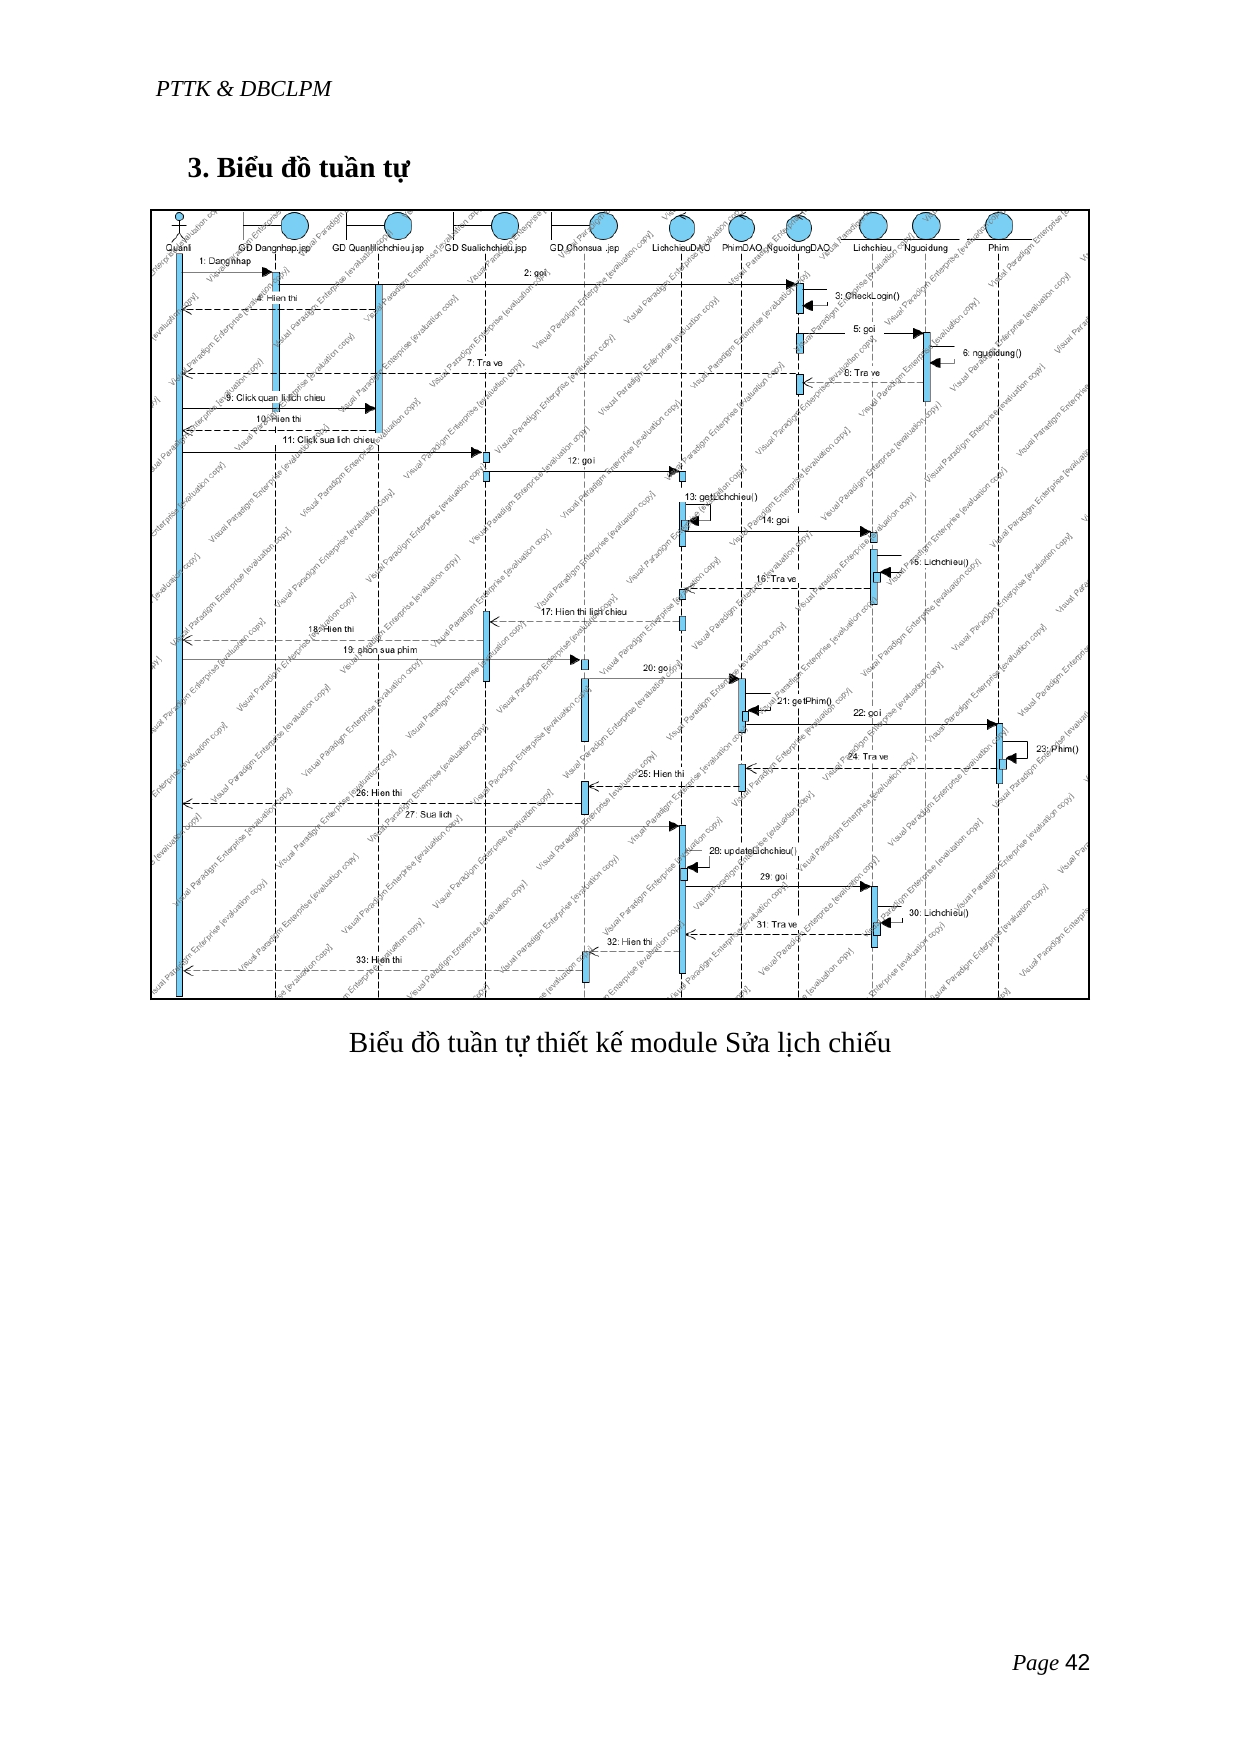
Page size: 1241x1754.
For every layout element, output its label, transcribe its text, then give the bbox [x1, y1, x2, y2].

text Biểu đồ tuần tự thiết kế module Sửa lịch chiếu [150, 1025, 1090, 1059]
picture [152, 211, 1088, 998]
subtitle 3. Biểu đồ tuần tự [187, 150, 1090, 183]
